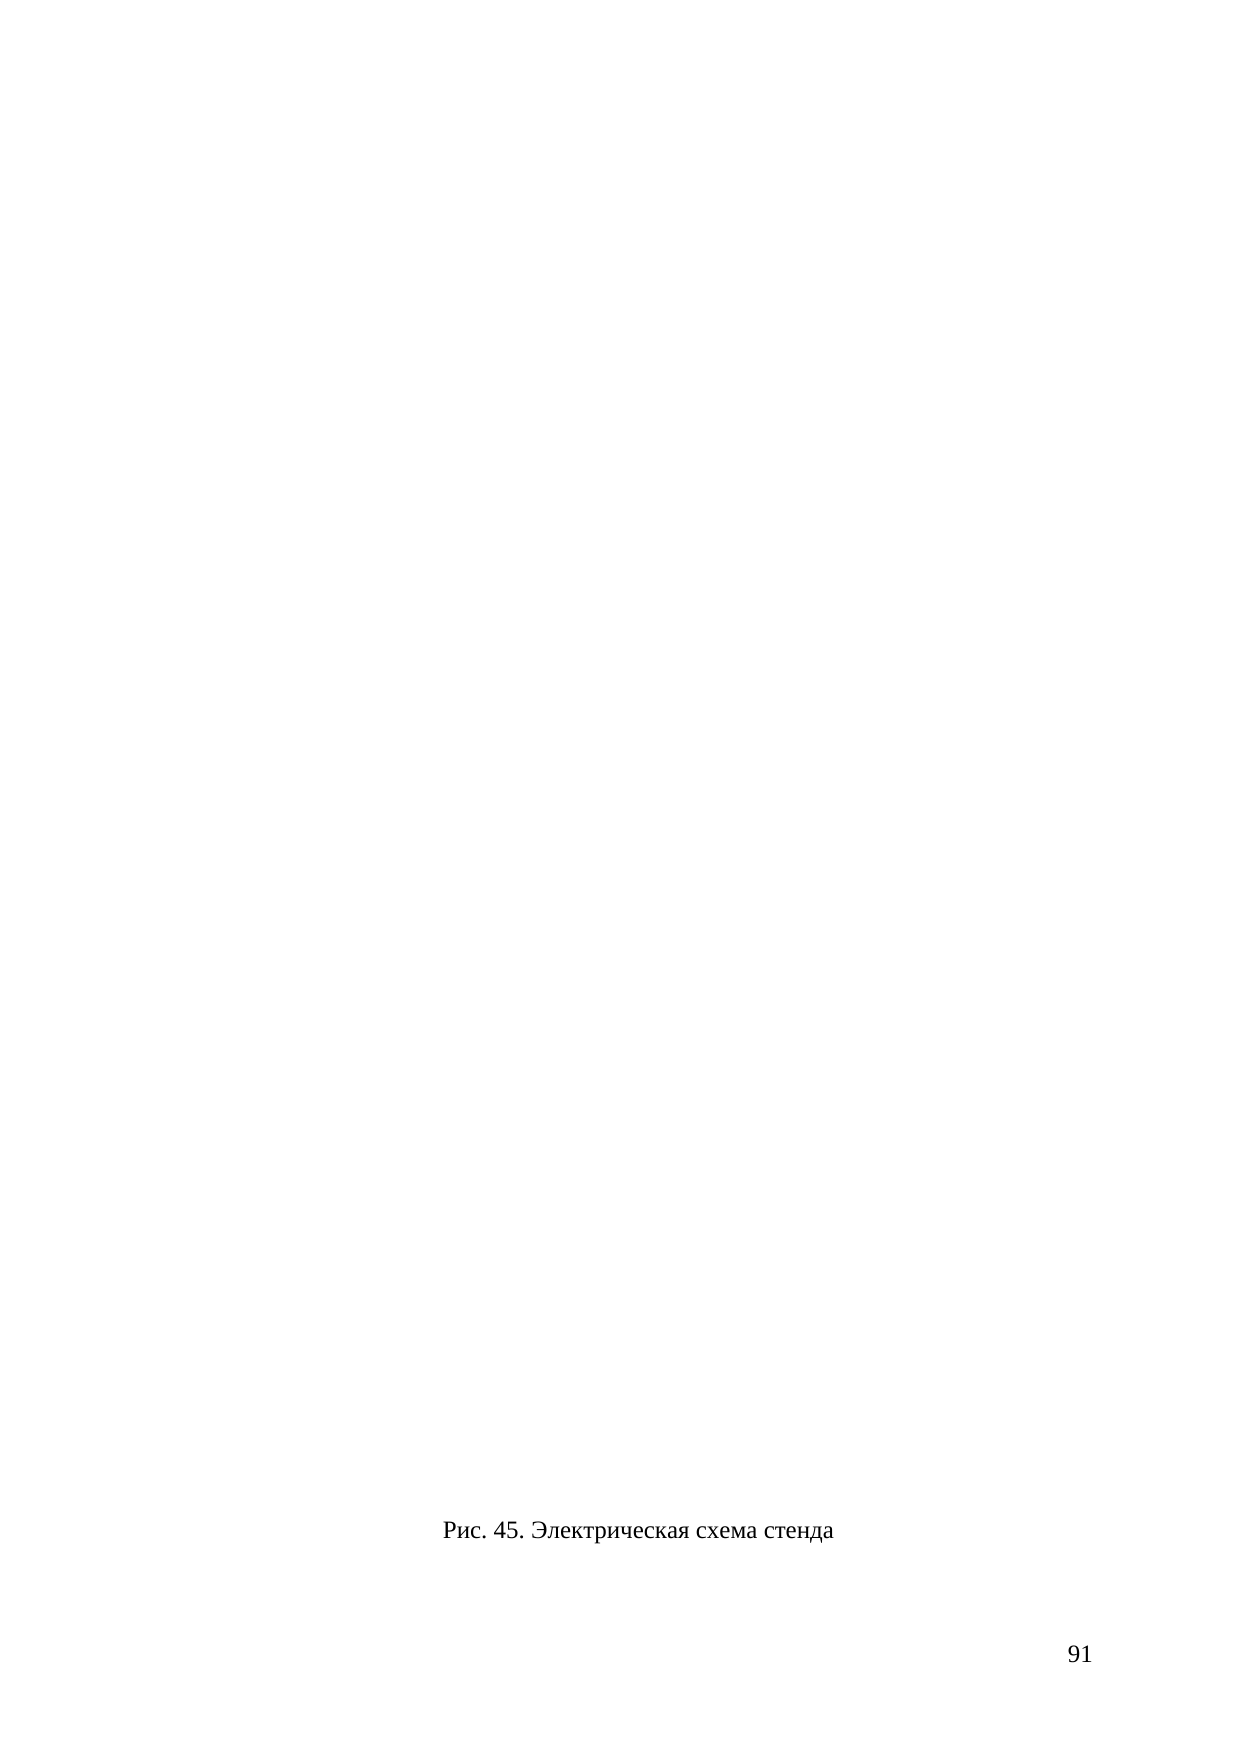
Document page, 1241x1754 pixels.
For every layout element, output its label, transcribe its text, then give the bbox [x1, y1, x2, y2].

text Рис. 45. Электрическая схема стенда [391, 1515, 1092, 1543]
